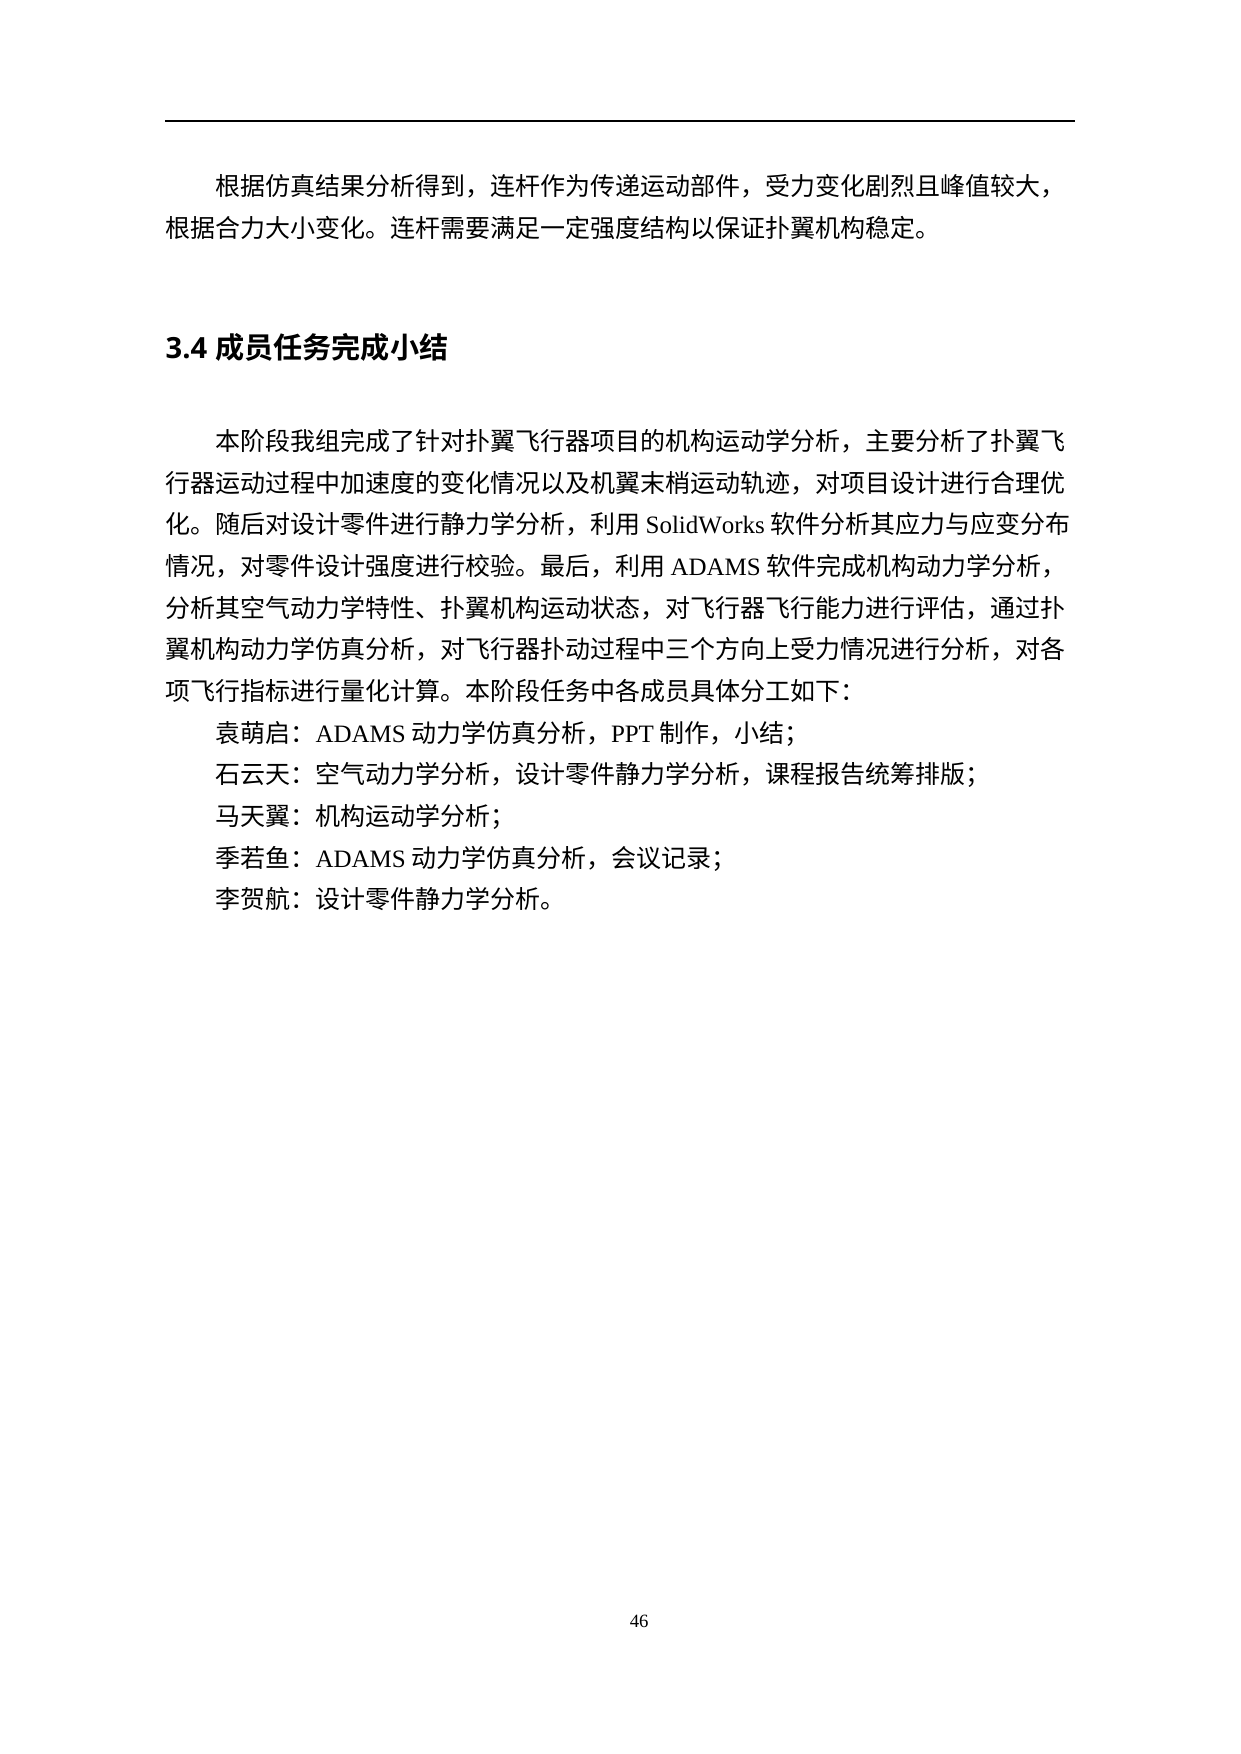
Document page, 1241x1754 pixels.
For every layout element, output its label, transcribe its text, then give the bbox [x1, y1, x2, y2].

text 季若鱼：ADAMS动力学仿真分析，会议记录； [165, 834, 1075, 876]
text 本阶段我组完成了针对扑翼飞行器项目的机构运动学分析，主要分析了扑翼飞行器运动过程中加速度的变化情况以及机翼末梢运动轨迹，对项目设计进行合理优化。随后对设计零件进行静力学分析，利用SolidWorks软件分析其应力与应变分布情况，对零件设计强度进行校验。最后，利用ADAMS软件完成机构动力学分析，分析其空气动力学特性、扑翼机构运动状态，对飞行器飞行能力进行评估，通过扑翼机构动力学仿真分析，对飞行器扑动过程中三个方向上受力情况进行分析，对各项飞行指标进行量化计算。本阶段任务中各成员具体分工如下： [165, 417, 1075, 709]
text 李贺航：设计零件静力学分析。 [165, 876, 1075, 917]
text 石云天：空气动力学分析，设计零件静力学分析，课程报告统筹排版； [165, 751, 1075, 792]
text 马天翼：机构运动学分析； [165, 792, 1075, 834]
text 根据仿真结果分析得到，连杆作为传递运动部件，受力变化剧烈且峰值较大，根据合力大小变化。连杆需要满足一定强度结构以保证扑翼机构稳定。 [165, 162, 1075, 246]
subtitle 3.4 成员任务完成小结 [165, 325, 1075, 367]
text 袁萌启：ADAMS动力学仿真分析，PPT制作，小结； [165, 709, 1075, 751]
